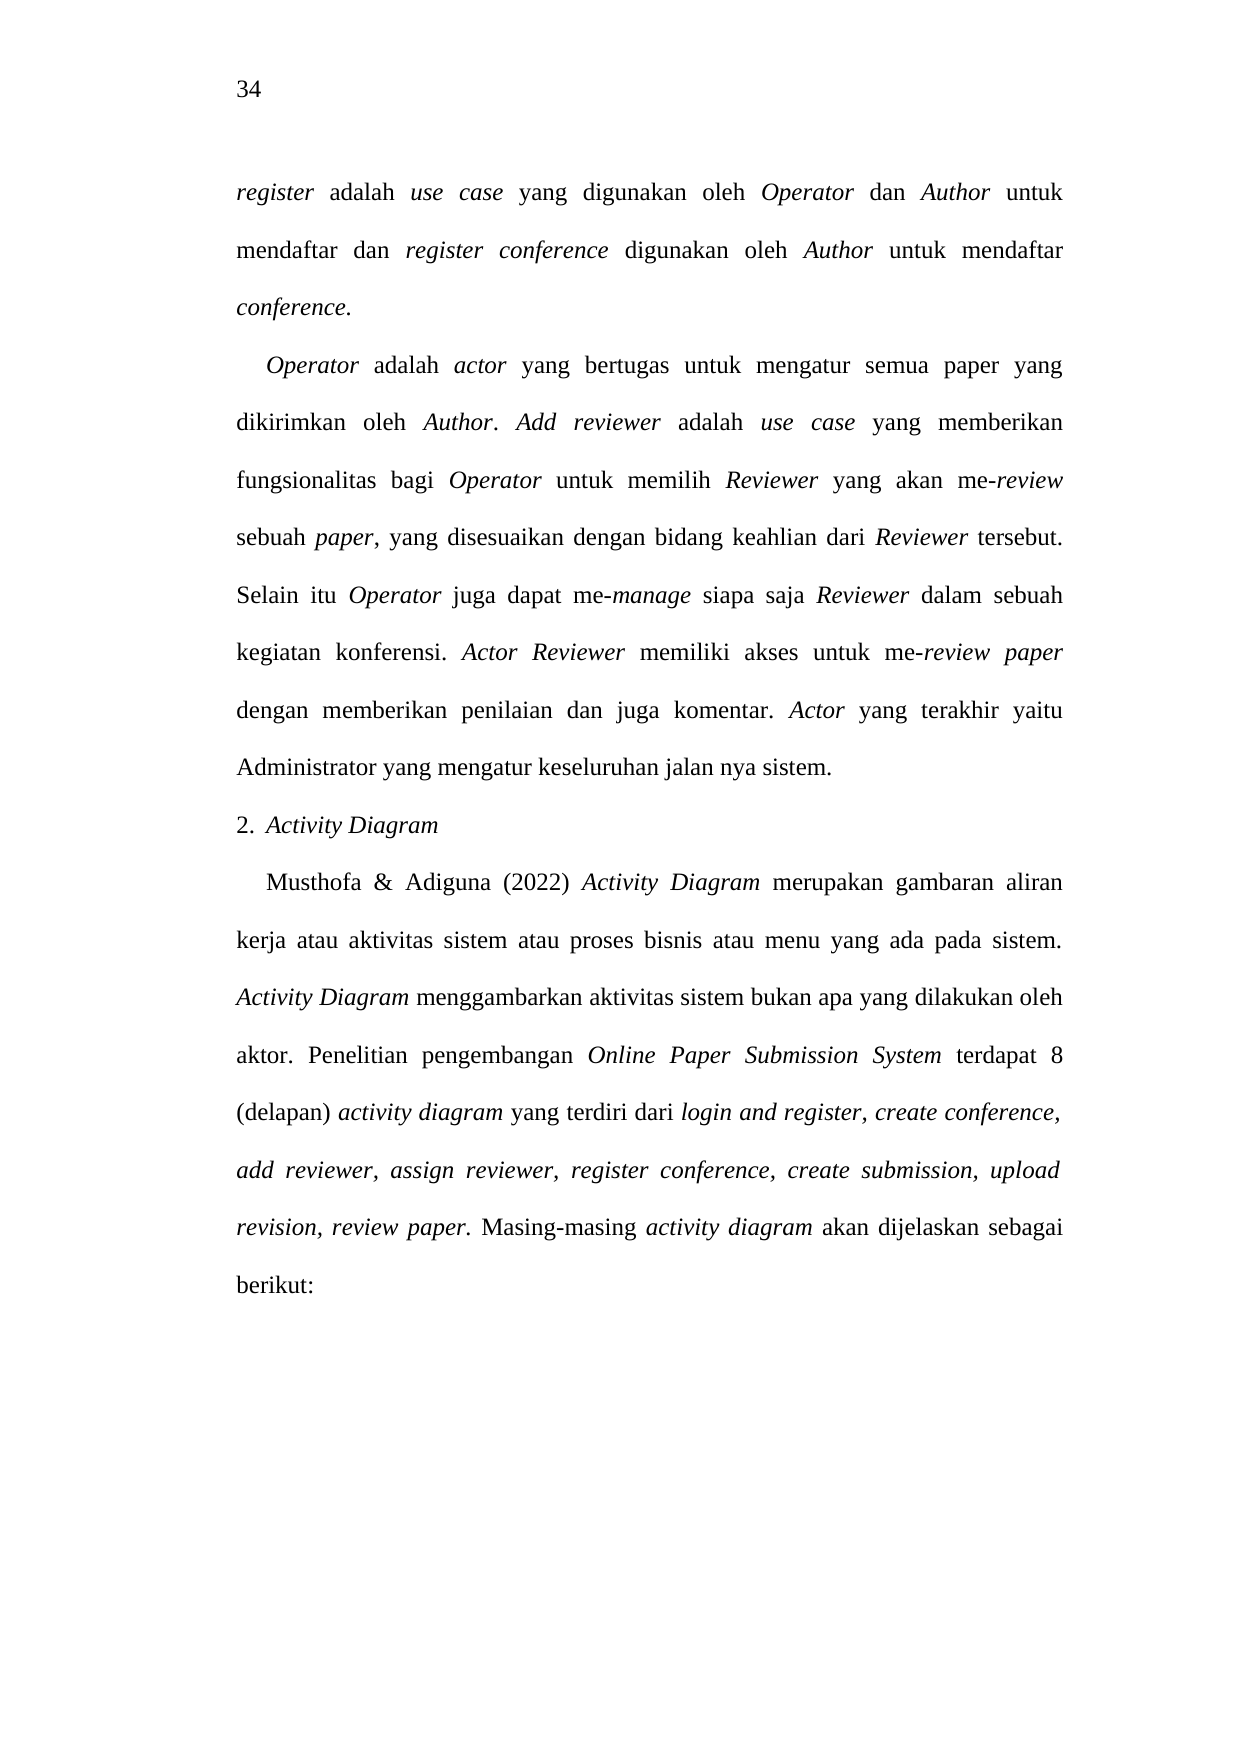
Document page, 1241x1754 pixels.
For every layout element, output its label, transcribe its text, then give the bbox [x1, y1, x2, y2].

list Activity Diagram merupakan gambaran aliran kerja atau aktivitas sistem atau proses bisnis atau menu yang ada pada sistem. Activity Diagram menggambarkan aktivitas sistem bukan apa yang dilakukan oleh aktor. Penelitian pengembangan Online Paper Submission System terdapat 8 (delapan) activity diagram yang terdiri dari login and register, create conference, add reviewer, assign reviewer, register conference, create submission, upload revision, review paper. Masing-masing activity diagram akan dijelaskan sebagai berikut: [236, 867, 1063, 1298]
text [236, 177, 1063, 321]
list Activity Diagram [236, 810, 1063, 838]
text Operator adalah actor yang bertugas untuk mengatur semua paper yang dikirimkan oleh Author. Add reviewer adalah use case yang memberikan fungsionalitas bagi Operator untuk memilih Reviewer yang akan me-review sebuah paper, yang disesuaikan dengan bidang keahlian dari Reviewer tersebut. Selain itu Operator juga dapat me-manage siapa saja Reviewer dalam sebuah kegiatan konferensi. Actor Reviewer memiliki akses untuk me-review paper dengan memberikan penilaian dan juga komentar. Actor yang terakhir yaitu Administrator yang mengatur keseluruhan jalan nya sistem. [236, 350, 1063, 781]
